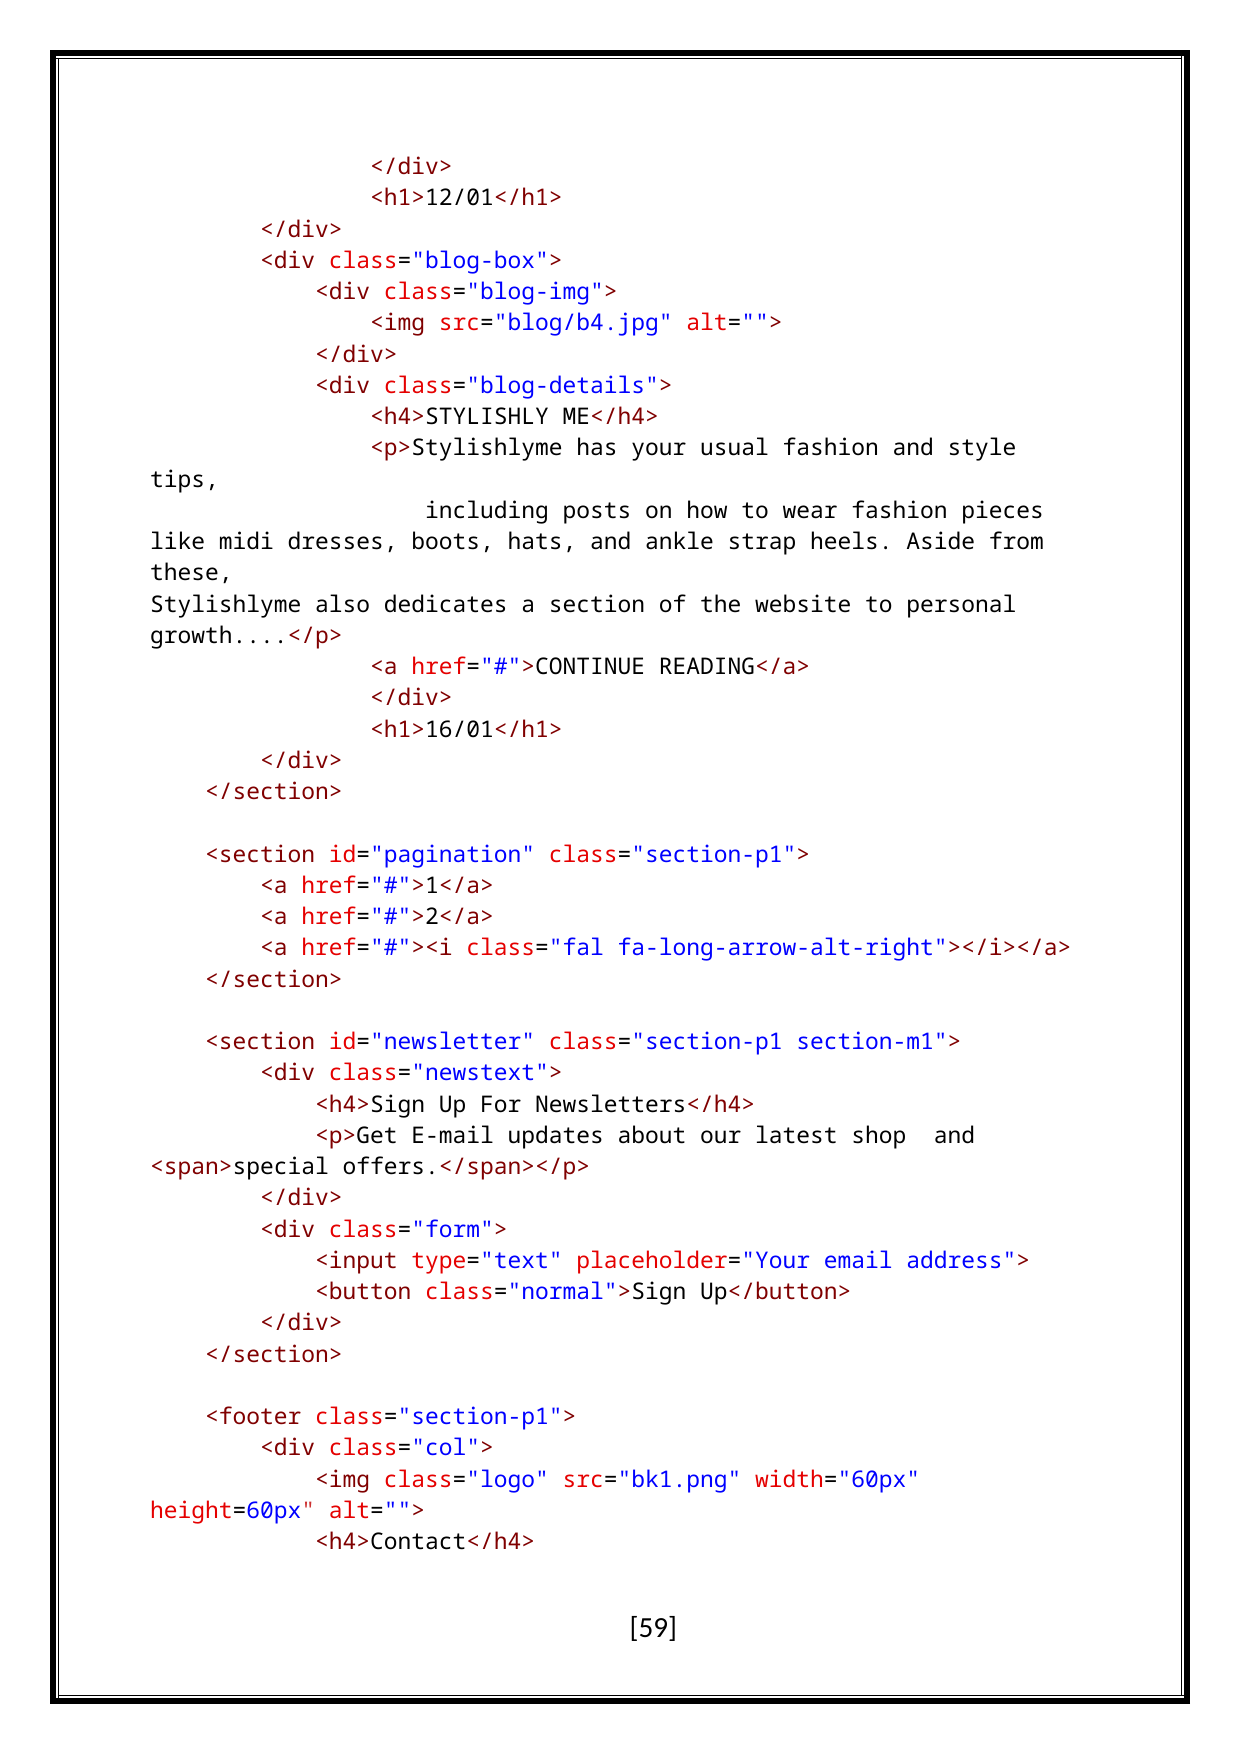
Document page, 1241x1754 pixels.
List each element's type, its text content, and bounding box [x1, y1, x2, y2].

text <img src="blog/b4.jpg" alt=""> [150, 306, 1090, 337]
text <button class="normal">Sign Up</button> [150, 1275, 1090, 1306]
text <section id="pagination" class="section-p1"> [150, 837, 1090, 869]
text </div> [150, 212, 1090, 244]
text <img class="logo" src="bk1.png" width="60px" height=60px" alt=""> [150, 1462, 1090, 1525]
text Stylishlyme also dedicates a section of the website to personal growth....</p> [150, 587, 1090, 650]
text <h4>Contact</h4> [150, 1525, 1090, 1556]
text <div class="form"> [150, 1212, 1090, 1244]
text <p>Get E-mail updates about our latest shop and <span>special offers.</span></p> [150, 1119, 1090, 1181]
text <a href="#">CONTINUE READING</a> [150, 650, 1090, 681]
text <p>Stylishlyme has your usual fashion and style tips, [150, 431, 1090, 494]
text <a href="#">1</a> [150, 869, 1090, 900]
text <a href="#">2</a> [150, 900, 1090, 931]
text <div class="newstext"> [150, 1056, 1090, 1087]
text </div> [150, 1306, 1090, 1337]
text <section id="newsletter" class="section-p1 section-m1"> [150, 1025, 1090, 1056]
text <a href="#"><i class="fal fa-long-arrow-alt-right"></i></a> [150, 931, 1090, 962]
text <div class="blog-box"> [150, 244, 1090, 275]
text </section> [150, 775, 1090, 806]
text <h1>16/01</h1> [150, 712, 1090, 744]
text </div> [150, 1181, 1090, 1212]
text <h4>STYLISHLY ME</h4> [150, 400, 1090, 431]
text <div class="col"> [150, 1431, 1090, 1462]
text </section> [150, 1337, 1090, 1369]
text </section> [150, 962, 1090, 994]
text </div> [150, 744, 1090, 775]
text </div> [150, 337, 1090, 369]
text <h4>Sign Up For Newsletters</h4> [150, 1087, 1090, 1119]
text <footer class="section-p1"> [150, 1400, 1090, 1431]
text </div> [150, 681, 1090, 712]
text <div class="blog-details"> [150, 369, 1090, 400]
text </div> [150, 150, 1090, 181]
text including posts on how to wear fashion pieces like midi dresses, boots, hats, and ankle strap heels. Aside from these, [150, 494, 1090, 587]
text <div class="blog-img"> [150, 275, 1090, 306]
text <h1>12/01</h1> [150, 181, 1090, 212]
text <input type="text" placeholder="Your email address"> [150, 1244, 1090, 1275]
